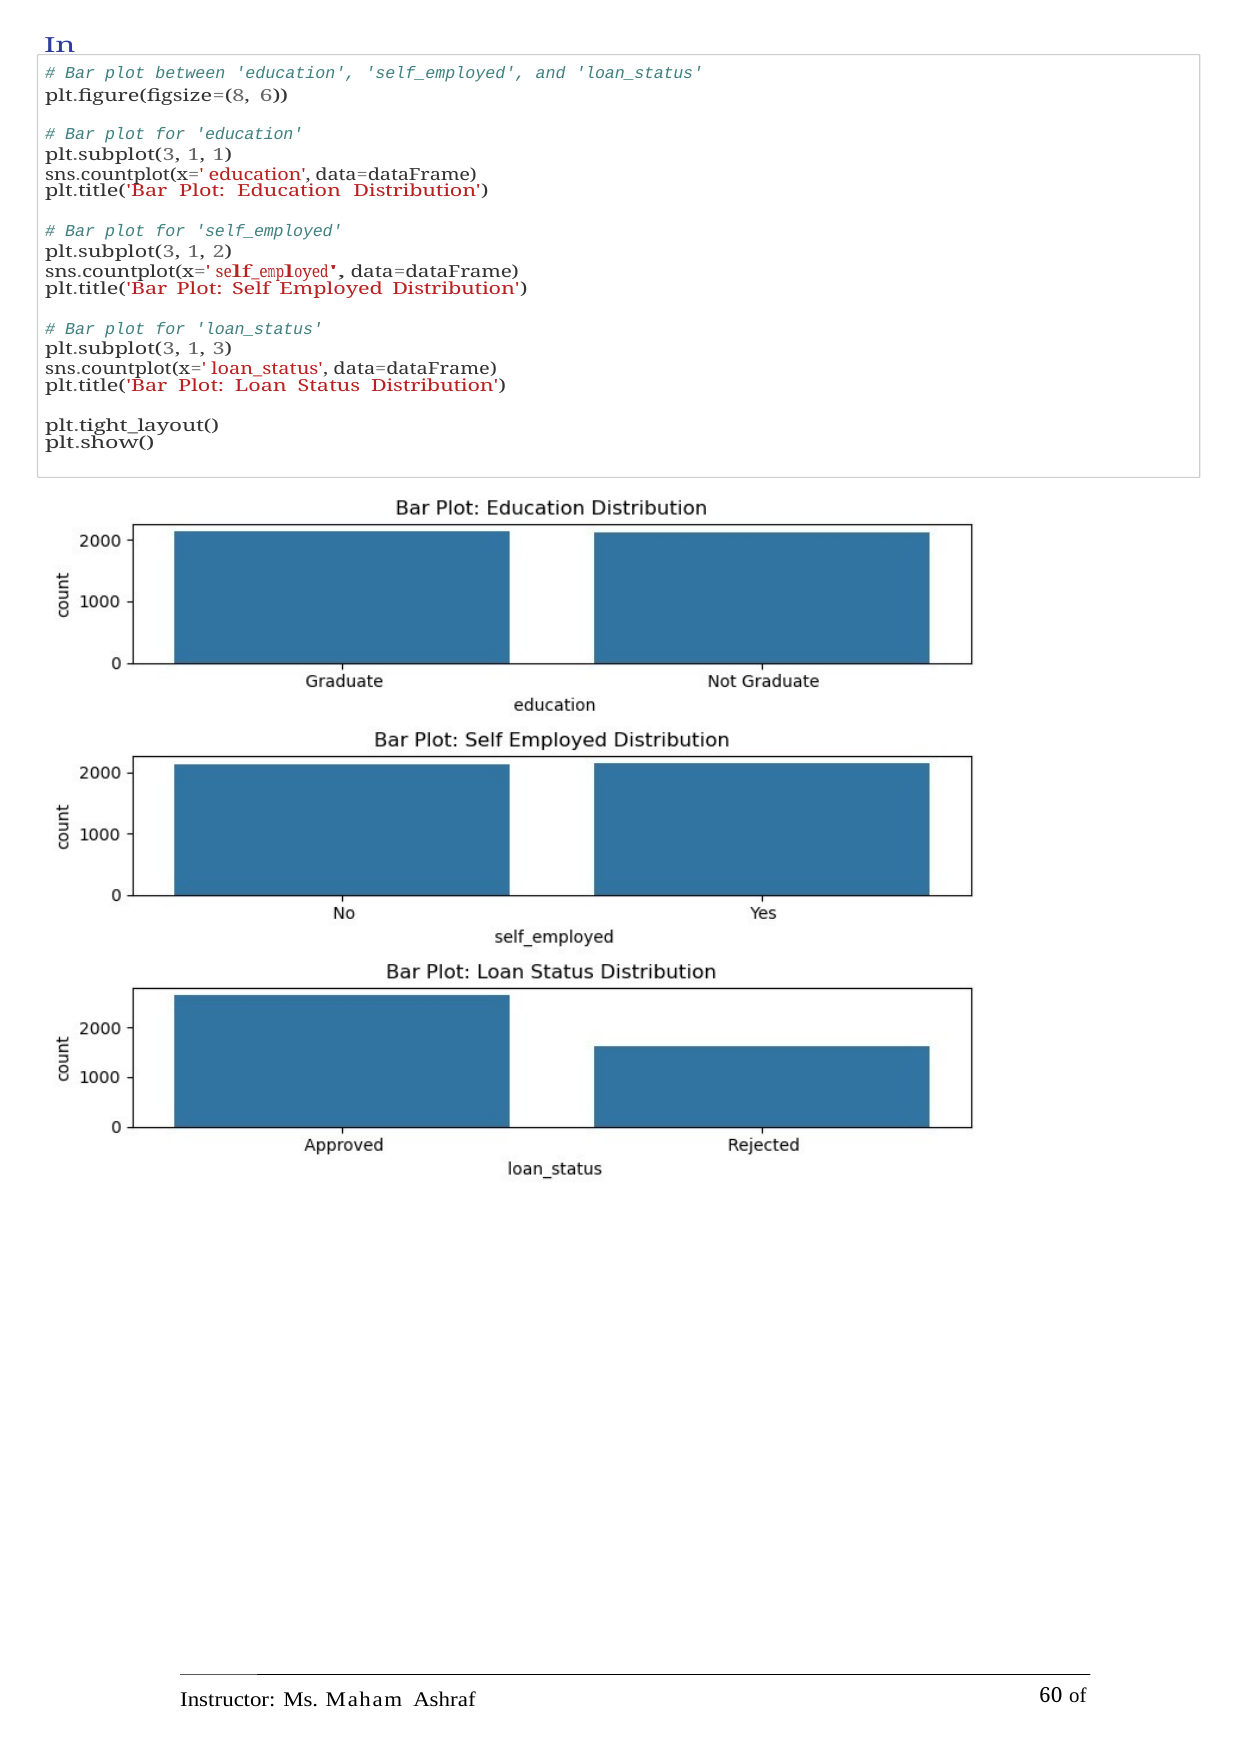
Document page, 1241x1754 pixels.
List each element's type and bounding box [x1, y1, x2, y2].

picture [53, 499, 976, 1183]
